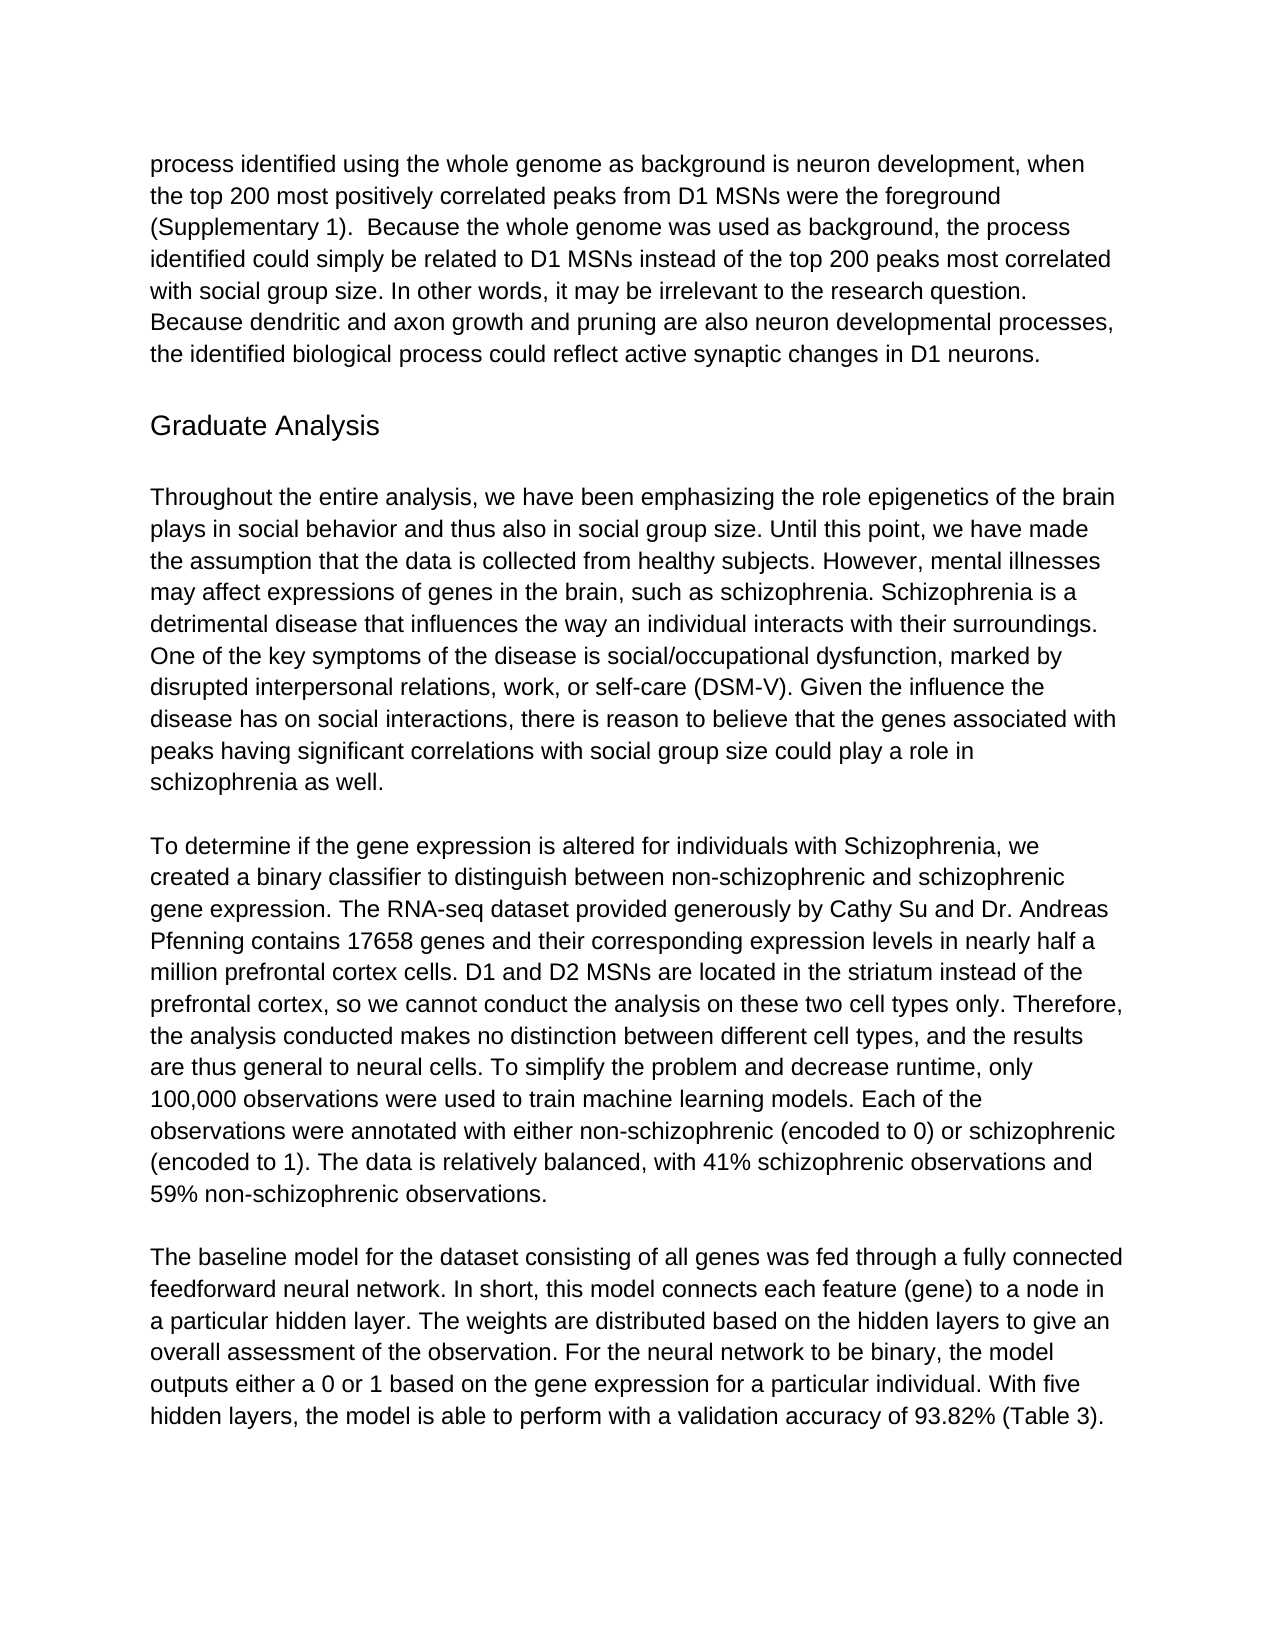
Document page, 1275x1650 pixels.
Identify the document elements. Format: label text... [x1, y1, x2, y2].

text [150, 150, 1125, 368]
text Throughout the entire analysis, we have been emphasizing the role epigenetics of the brain plays in social behavior and thus also in social group size. Until this point, we have made the assumption that the data is collected from healthy subjects. However, mental illnesses may affect expressions of genes in the brain, such as schizophrenia. Schizophrenia is a detrimental disease that influences the way an individual interacts with their surroundings. One of the key symptoms of the disease is social/occupational dysfunction, marked by disrupted interpersonal relations, work, or self-care (DSM-V). Given the influence the disease has on social interactions, there is reason to believe that the genes associated with peaks having significant correlations with social group size could play a role in schizophrenia as well. [150, 483, 1125, 796]
text To determine if the gene expression is altered for individuals with Schizophrenia, we created a binary classifier to distinguish between non-schizophrenic and schizophrenic gene expression. The RNA-seq dataset provided generously by Cathy Su and Dr. Andreas Pfenning contains 17658 genes and their corresponding expression levels in nearly half a million prefrontal cortex cells. D1 and D2 MSNs are located in the striatum instead of the prefrontal cortex, so we cannot conduct the analysis on these two cell types only. Therefore, the analysis conducted makes no distinction between different cell types, and the results are thus general to neural cells. To simplify the problem and decrease runtime, only 100,000 observations were used to train machine learning models. Each of the observations were annotated with either non-schizophrenic (encoded to 0) or schizophrenic (encoded to 1). The data is relatively balanced, with 41% schizophrenic observations and 59% non-schizophrenic observations. [150, 832, 1125, 1207]
text The baseline model for the dataset consisting of all genes was fed through a fully connected feedforward neural network. In short, this model connects each feature (gene) to a node in a particular hidden layer. The weights are distributed based on the hidden layers to give an overall assessment of the observation. For the neural network to be binary, the model outputs either a 0 or 1 based on the gene expression for a particular individual. With five hidden layers, the model is able to perform with a validation accuracy of 93.82% (Table 3). [150, 1243, 1125, 1429]
text Graduate Analysis [150, 409, 1125, 441]
